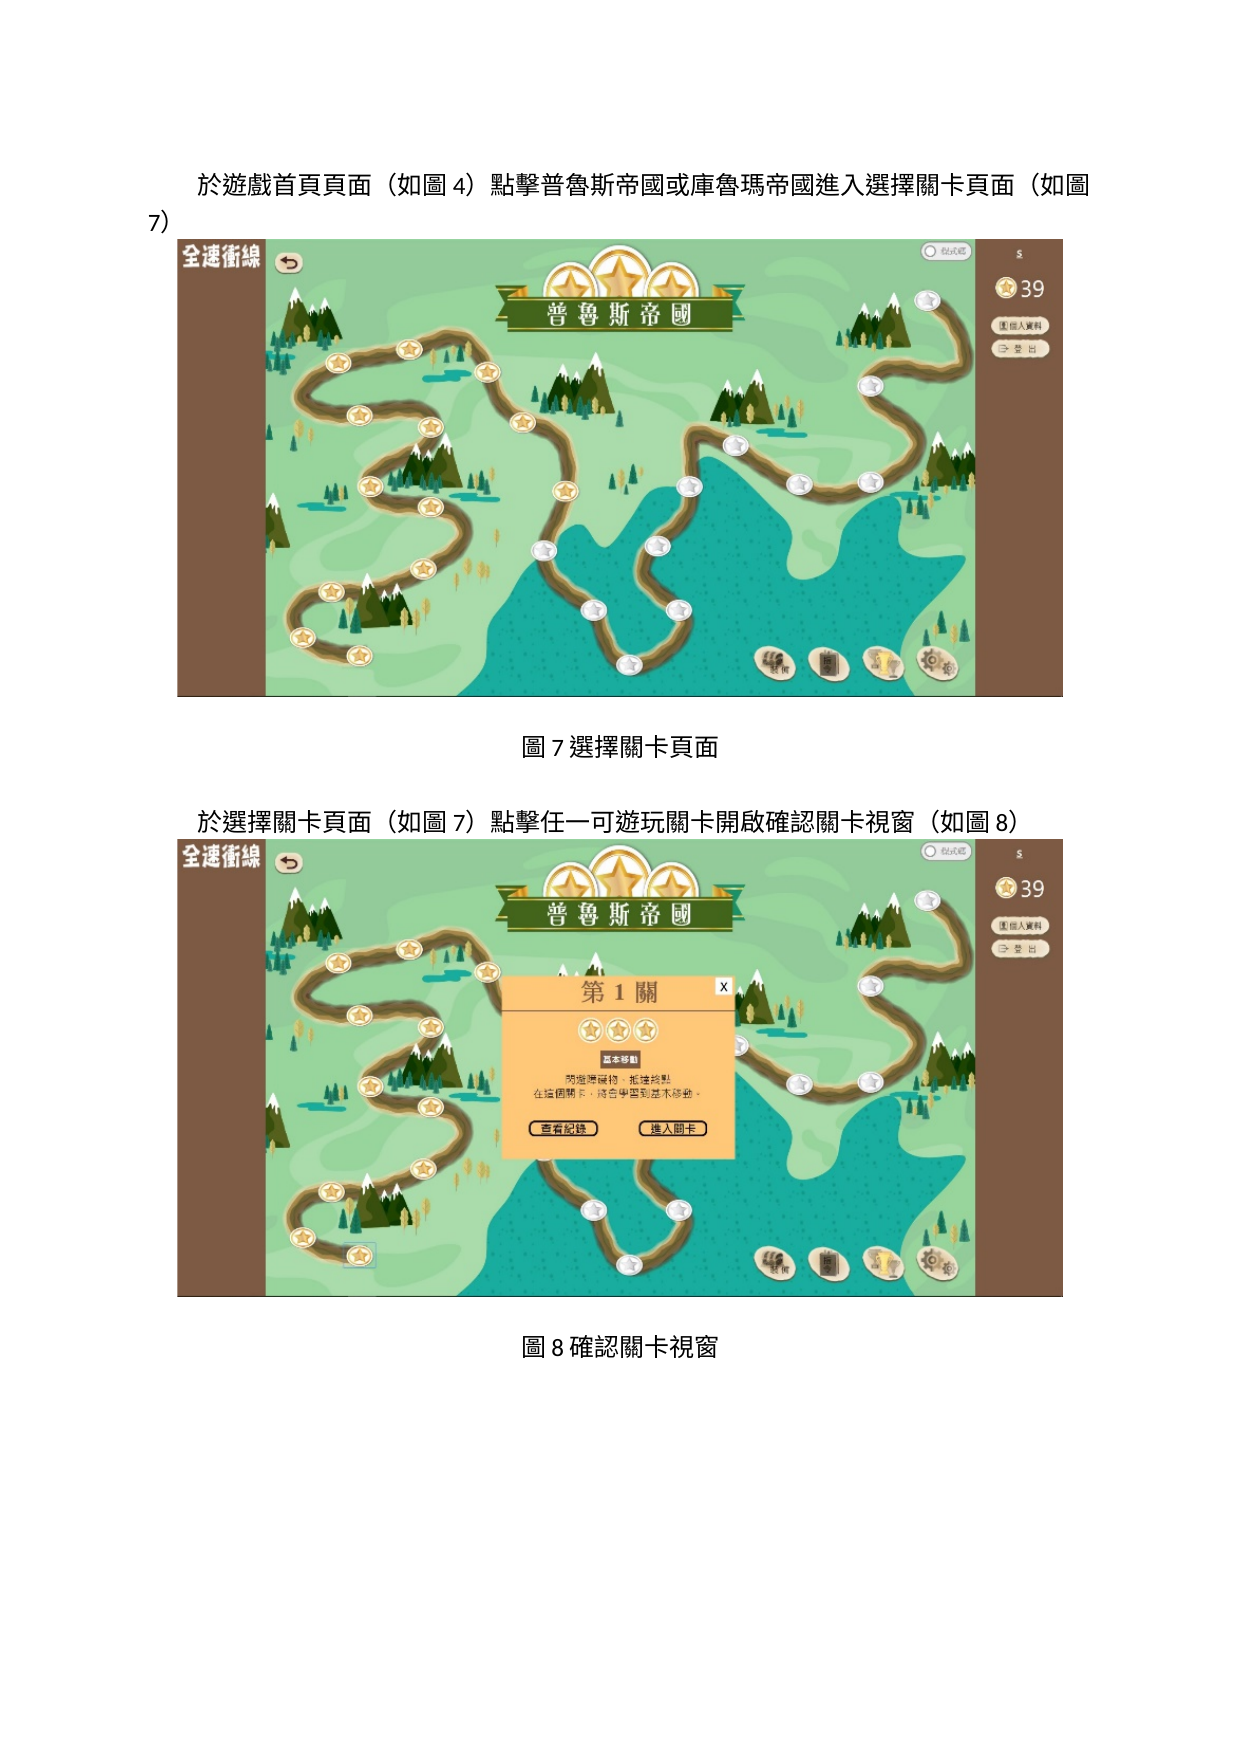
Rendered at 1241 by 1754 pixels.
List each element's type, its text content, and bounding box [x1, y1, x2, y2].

text 於選擇關卡頁面（如圖7）點擊任一可遊玩關卡開啟確認關卡視窗（如圖8） [148, 802, 1092, 839]
text 圖8確認關卡視窗 [148, 1327, 1092, 1364]
picture [177, 839, 1063, 1297]
text 於遊戲首頁頁面（如圖4）點擊普魯斯帝國或庫魯瑪帝國進入選擇關卡頁面（如圖7） [148, 164, 1092, 239]
picture [177, 239, 1063, 697]
text 圖7選擇關卡頁面 [148, 727, 1092, 764]
